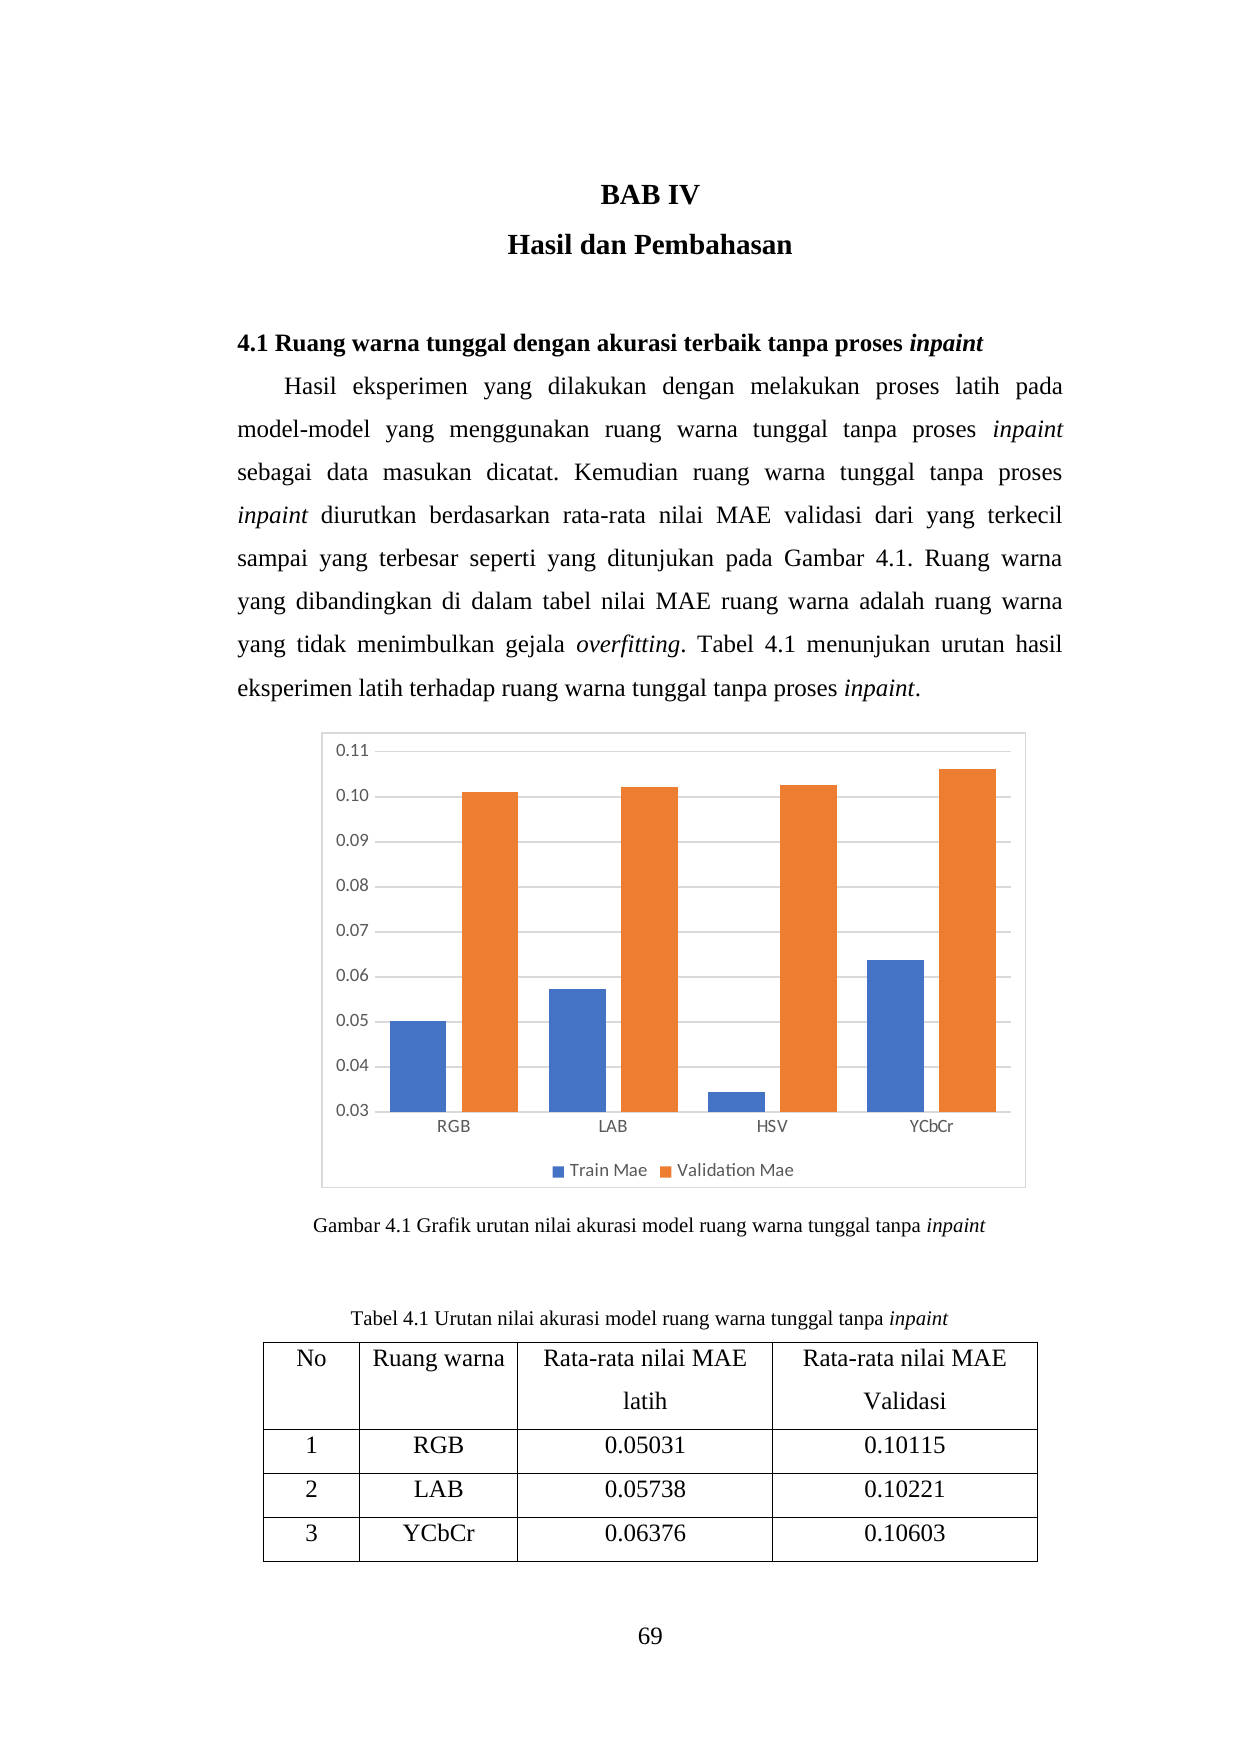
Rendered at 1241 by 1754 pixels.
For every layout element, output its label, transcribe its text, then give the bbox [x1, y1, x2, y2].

table_cell YCbCr [360, 1518, 517, 1561]
table_cell LAB [360, 1474, 517, 1517]
text Tabel 4.1 Urutan nilai akurasi model ruang warna tunggal tanpa inpaint [237, 1306, 1063, 1329]
table_cell 0.06376 [518, 1518, 772, 1561]
table_cell 3 [264, 1518, 359, 1561]
table_header Rata-rata nilai MAE Validasi [773, 1343, 1037, 1429]
text Hasil eksperimen yang dilakukan dengan melakukan proses latih pada model-model yang menggunakan ruang warna tunggal tanpa proses inpaint sebagai data masukan dicatat. Kemudian ruang warna tunggal tanpa proses inpaint diurutkan berdasarkan rata-rata nilai MAE validasi dari yang terkecil sampai yang terbesar seperti yang ditunjukan pada Gambar 4.1. Ruang warna yang dibandingkan di dalam tabel nilai MAE ruang warna adalah ruang warna yang tidak menimbulkan gejala overfitting. Tabel 4.1 menunjukan urutan hasil eksperimen latih terhadap ruang warna tunggal tanpa proses inpaint. [237, 371, 1063, 701]
subtitle BAB IV [237, 177, 1063, 211]
table_header No [264, 1343, 359, 1429]
table_cell 1 [264, 1430, 359, 1473]
text Gambar 4.1 Grafik urutan nilai akurasi model ruang warna tunggal tanpa inpaint [237, 1213, 1063, 1237]
table_cell RGB [360, 1430, 517, 1473]
table_cell 0.10603 [773, 1518, 1037, 1561]
table_header Ruang warna [360, 1343, 517, 1429]
table_cell 0.10221 [773, 1474, 1037, 1517]
subtitle 4.1 Ruang warna tunggal dengan akurasi terbaik tanpa proses inpaint [237, 328, 1063, 356]
table_cell 0.10115 [773, 1430, 1037, 1473]
table_cell 0.05031 [518, 1430, 772, 1473]
table_header Rata-rata nilai MAE latih [518, 1343, 772, 1429]
text Hasil dan Pembahasan [237, 227, 1063, 261]
table_cell 2 [264, 1474, 359, 1517]
table_cell 0.05738 [518, 1474, 772, 1517]
